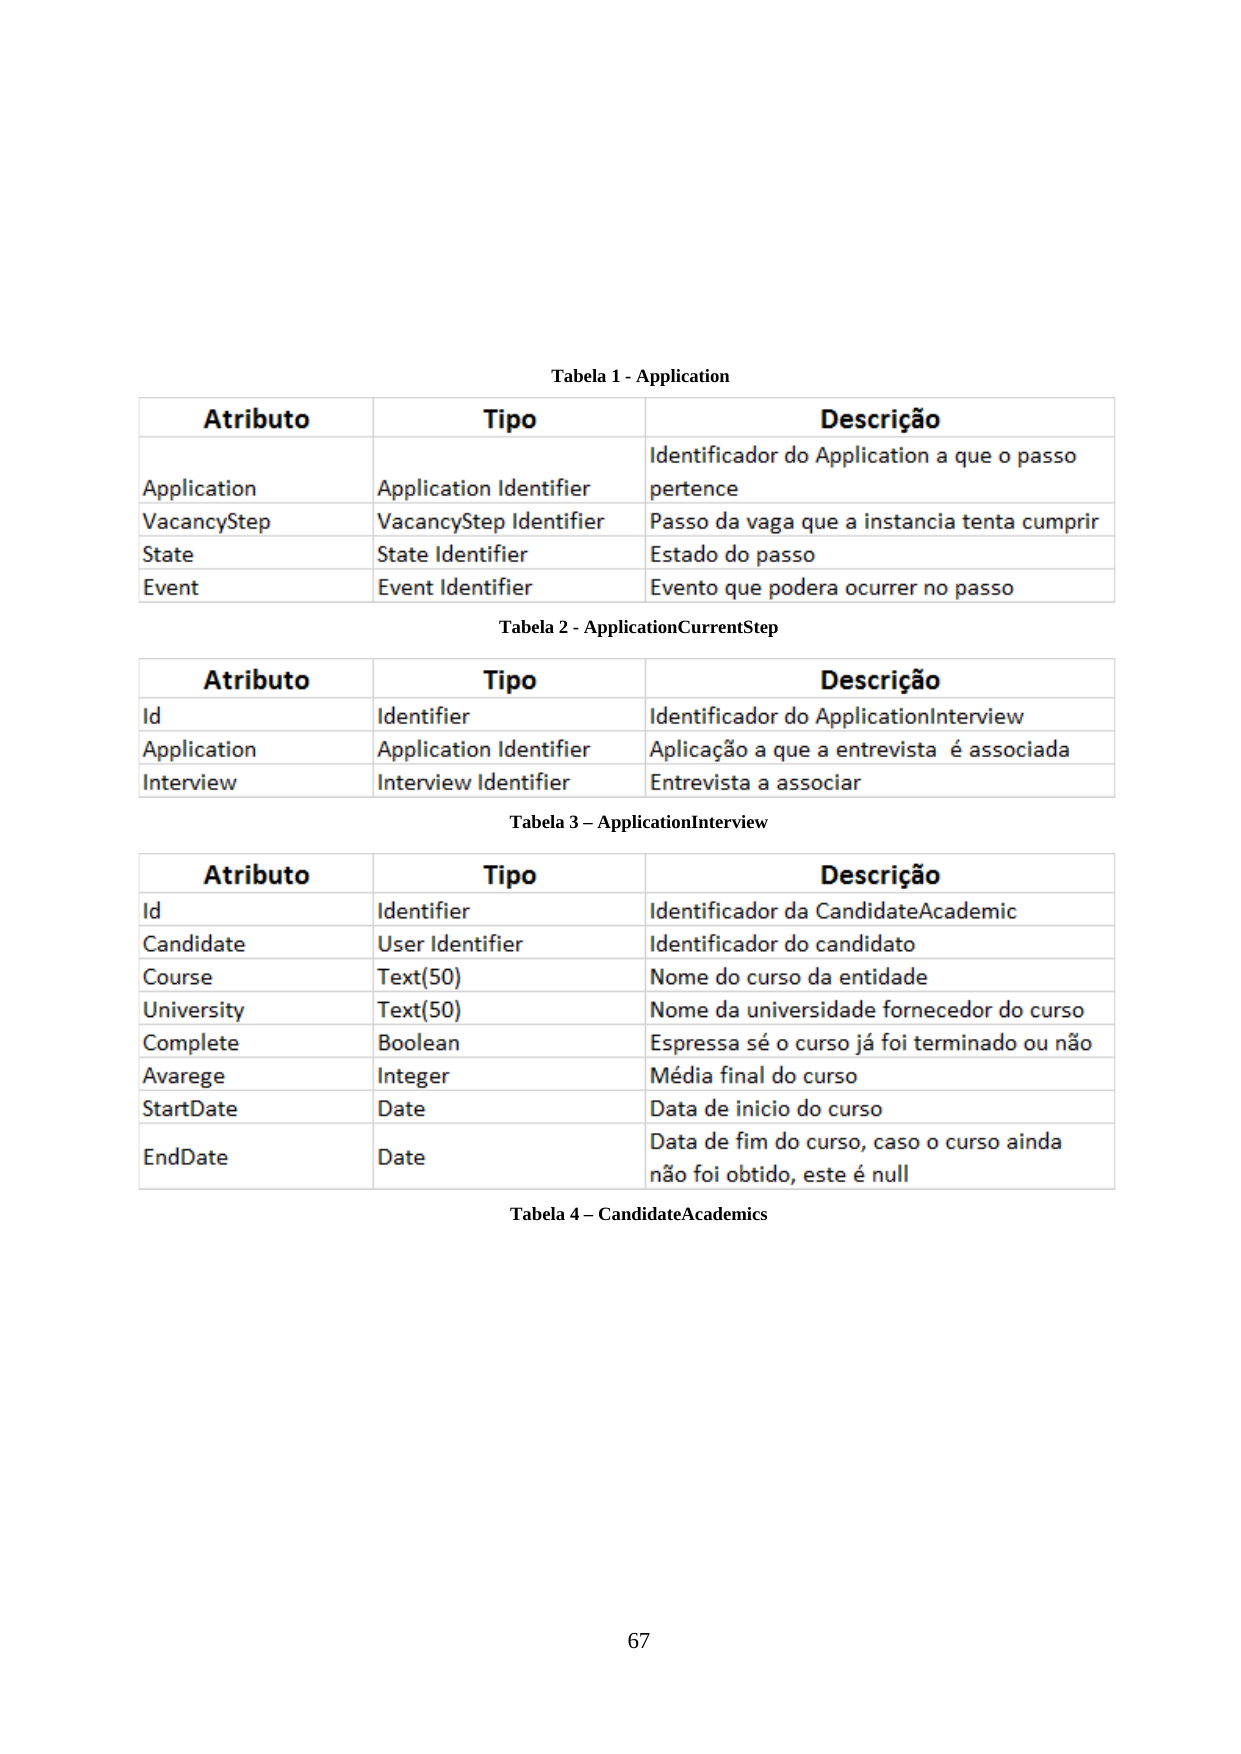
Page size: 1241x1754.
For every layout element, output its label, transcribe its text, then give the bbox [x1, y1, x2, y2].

picture [138, 397, 1116, 603]
text Tabela - ApplicationCurrentStep [177, 616, 1063, 637]
picture [138, 853, 1116, 1190]
text Tabela 1 - Application [177, 365, 1063, 387]
picture [138, 658, 1116, 798]
text Tabela – CandidateAcademics [177, 1202, 1063, 1224]
text Tabela – ApplicationInterview [177, 811, 1063, 832]
